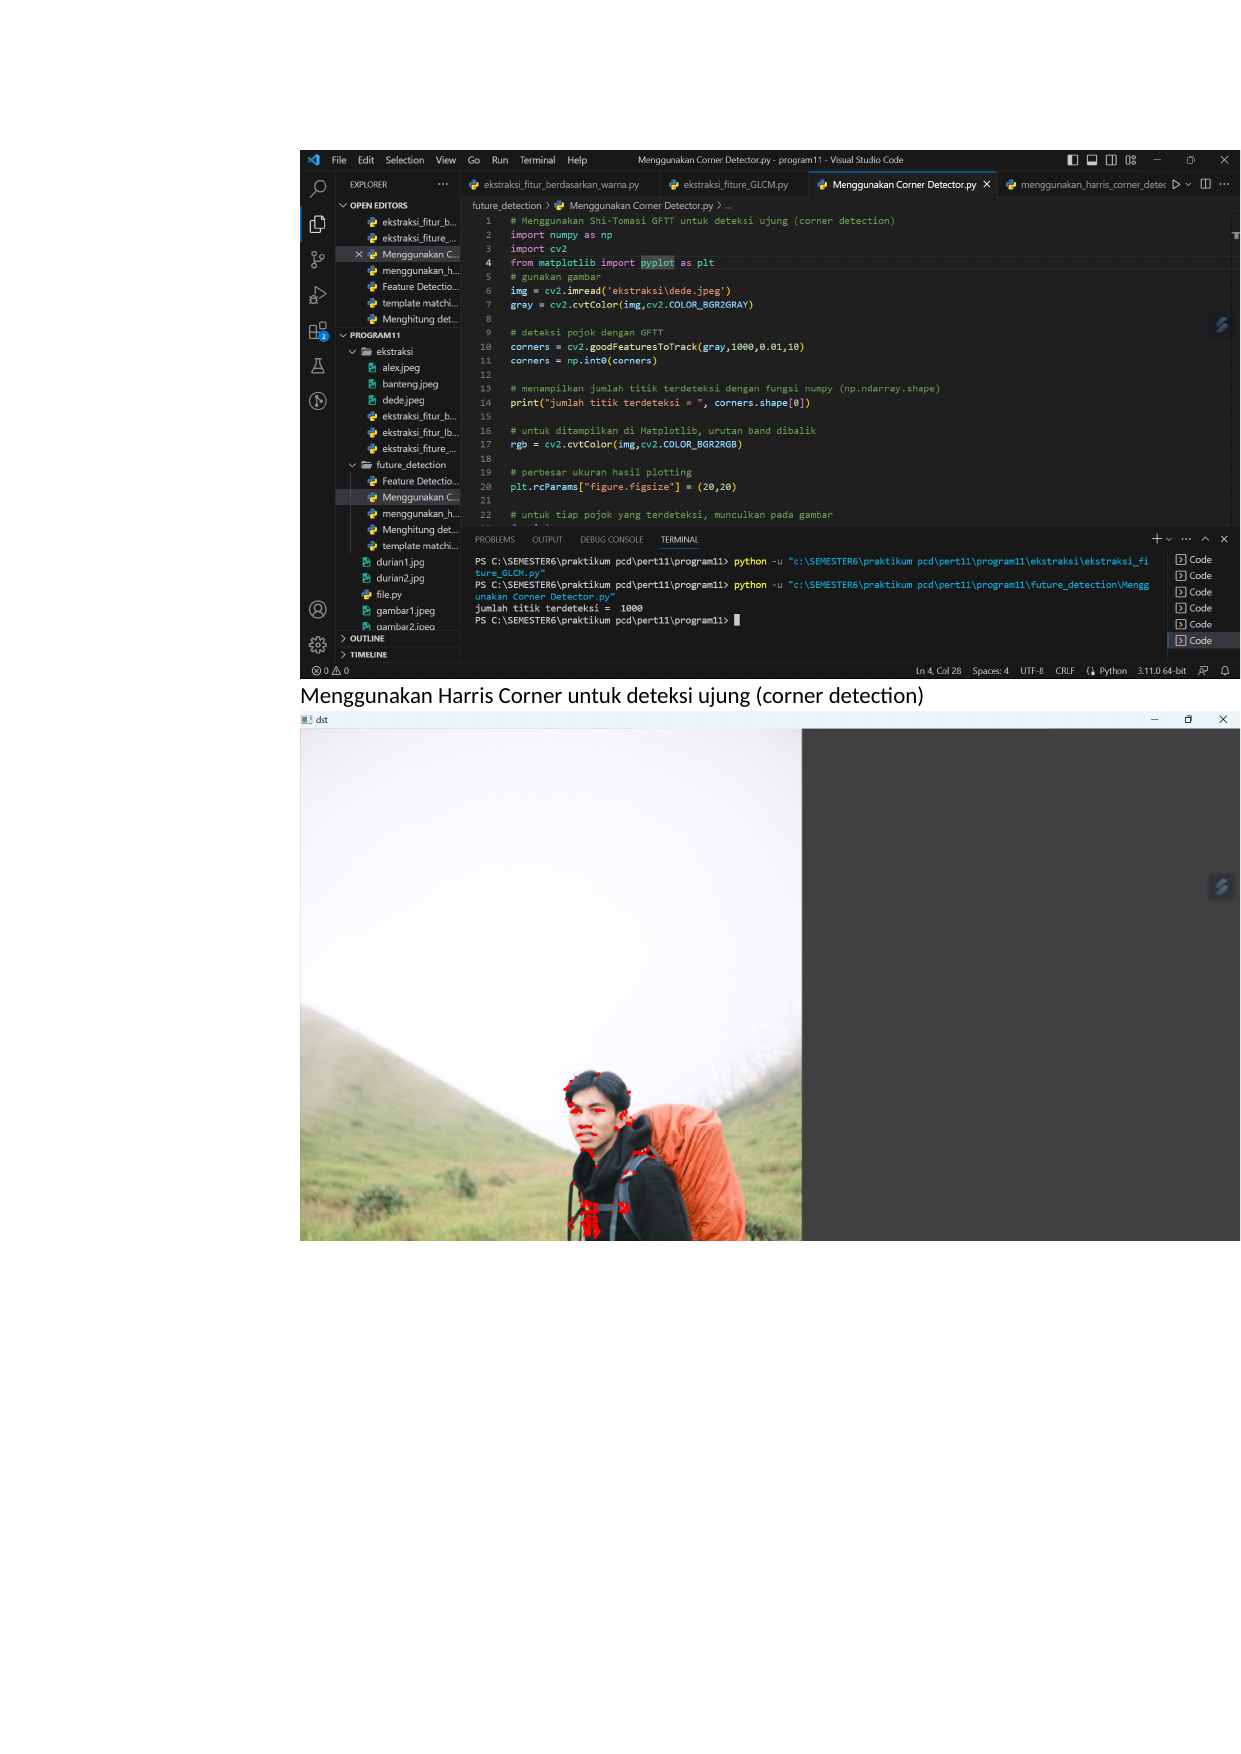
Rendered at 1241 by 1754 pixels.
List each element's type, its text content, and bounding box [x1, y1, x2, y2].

picture [300, 150, 1241, 679]
list Menggunakan Harris Corner untuk deteksi ujung (corner detection) [300, 681, 1090, 709]
picture [300, 711, 1241, 1241]
